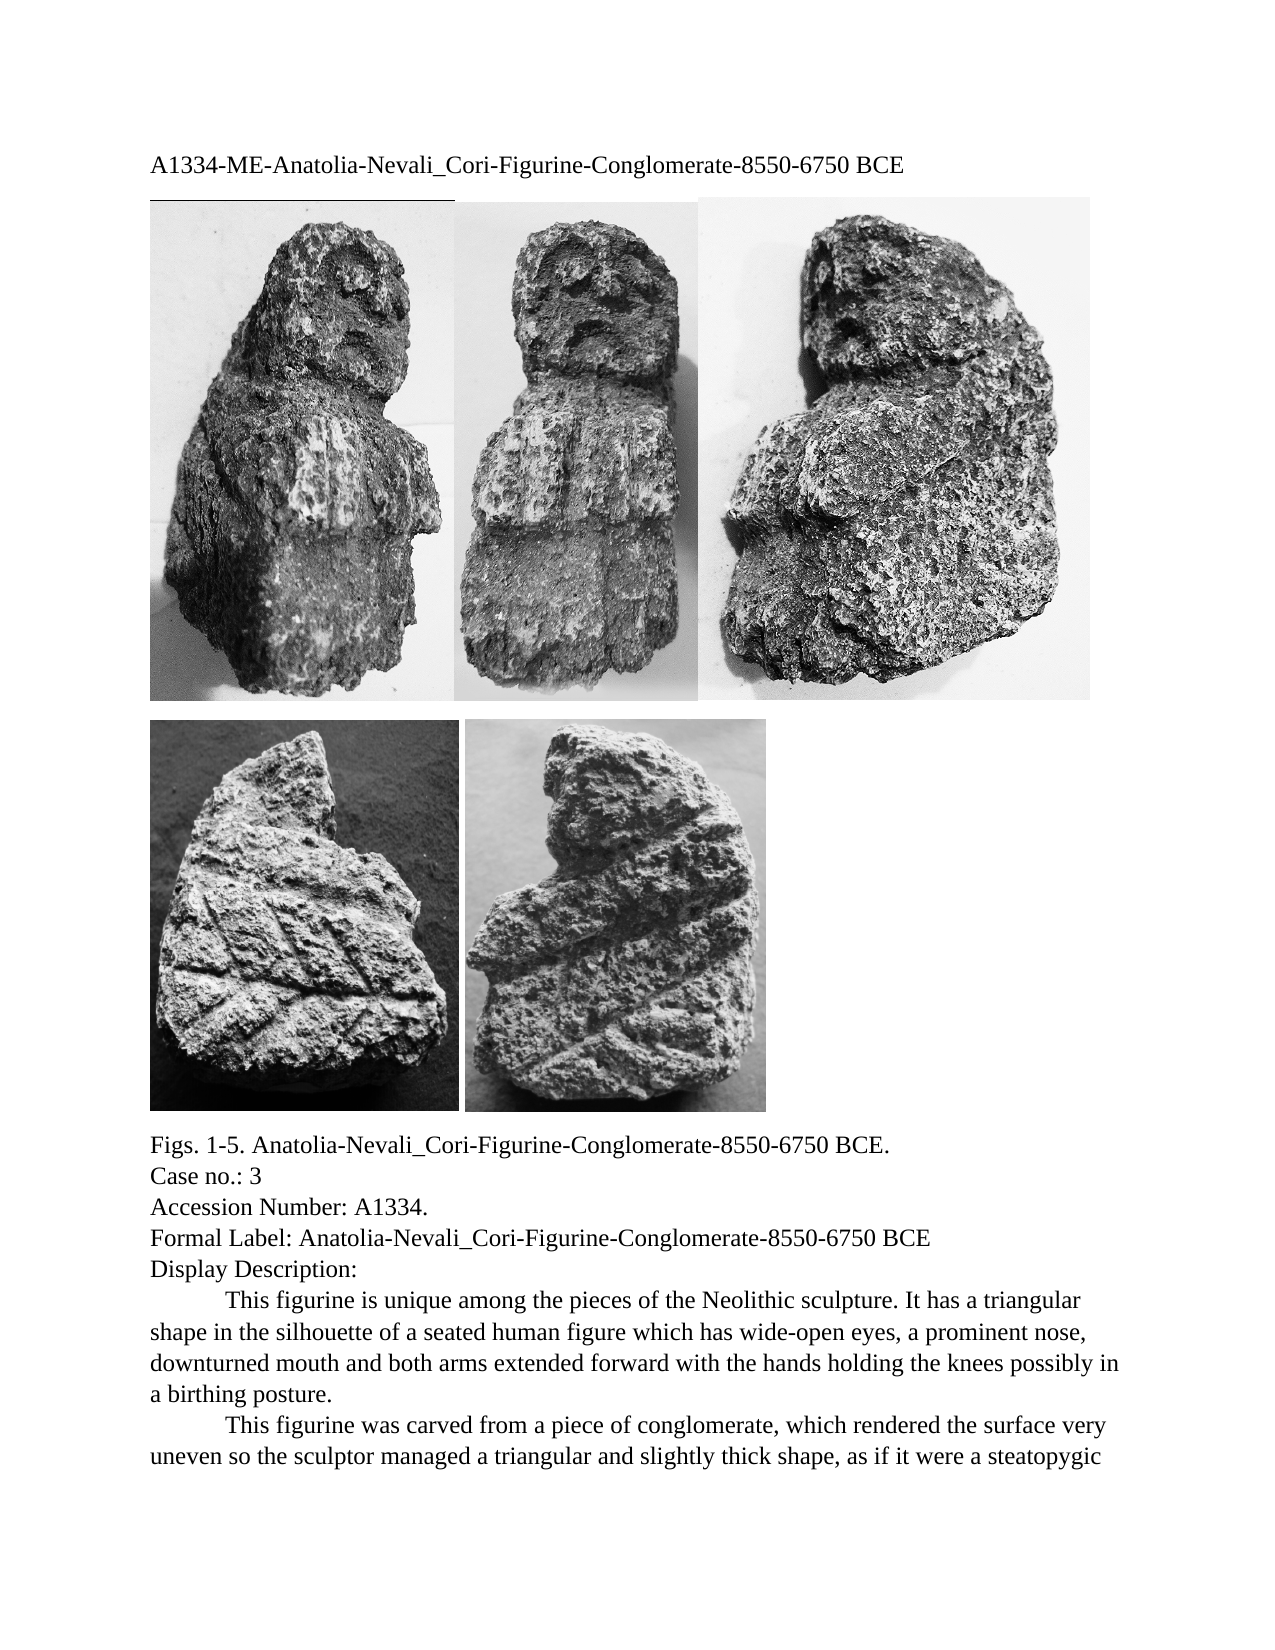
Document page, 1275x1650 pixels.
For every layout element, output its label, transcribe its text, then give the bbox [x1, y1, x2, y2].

text A1334-ME-Anatolia-Nevali_Cori-Figurine-Conglomerate-8550-6750 BCE [150, 150, 1125, 179]
text Figs. 1-5. Anatolia-Nevali_Cori-Figurine-Conglomerate-8550-6750 BCE. [150, 1130, 1125, 1159]
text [150, 1410, 1125, 1469]
text This figurine is unique among the pieces of the Neolithic sculpture. It has a triangular shape in the silhouette of a seated human figure which has wide-open eyes, a prominent nose, downturned mouth and both arms extended forward with the hands holding the knees possibly in a birthing posture. [150, 1286, 1125, 1407]
text Display Description: [150, 1254, 1125, 1283]
text Formal Label: Anatolia-Nevali_Cori-Figurine-Conglomerate-8550-6750 BCE [150, 1223, 1125, 1252]
text Case no.: 3 [150, 1161, 1125, 1190]
text Accession Number: A1334. [150, 1192, 1125, 1221]
